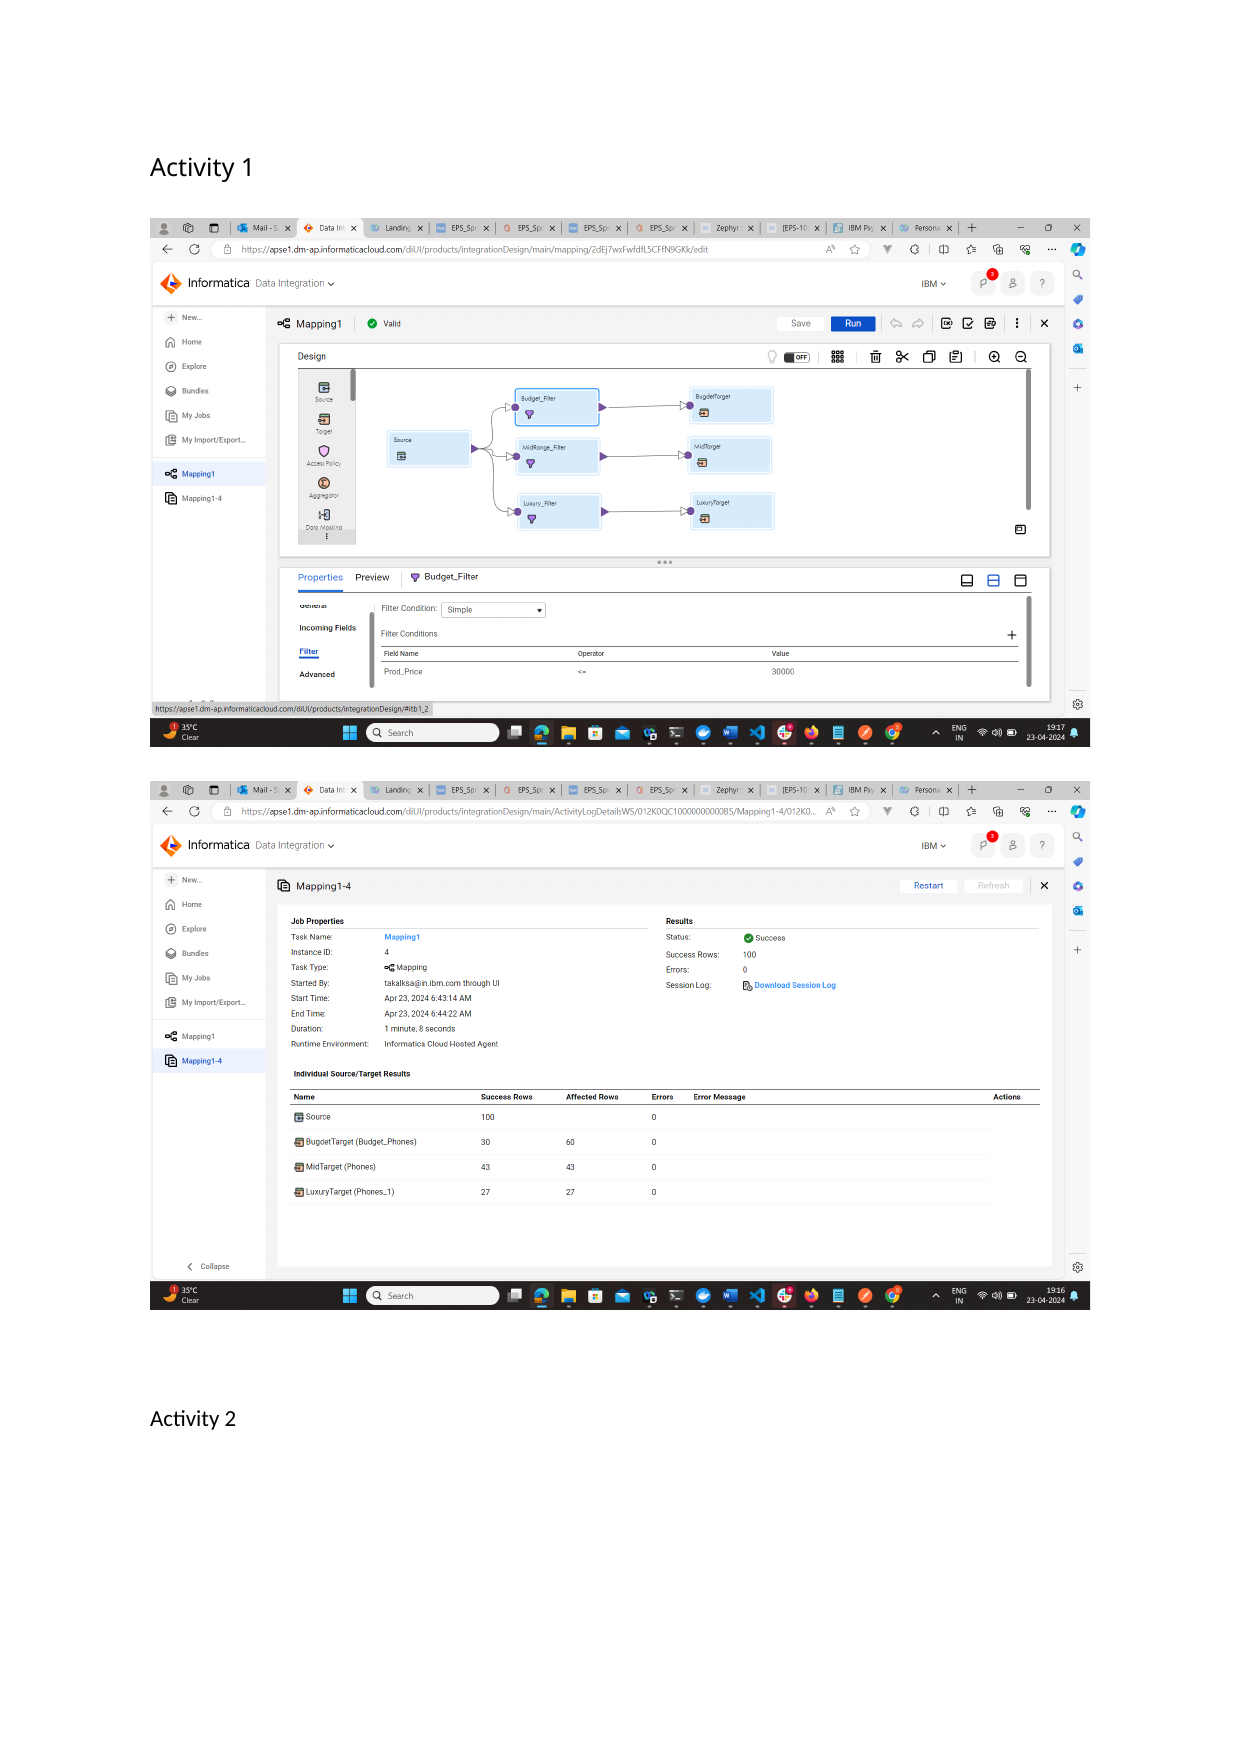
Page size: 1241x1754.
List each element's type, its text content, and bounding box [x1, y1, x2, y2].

picture [150, 781, 1091, 1310]
picture [150, 218, 1091, 747]
text Activity 2 [150, 1404, 1090, 1432]
text Activity 1 [150, 150, 1090, 184]
